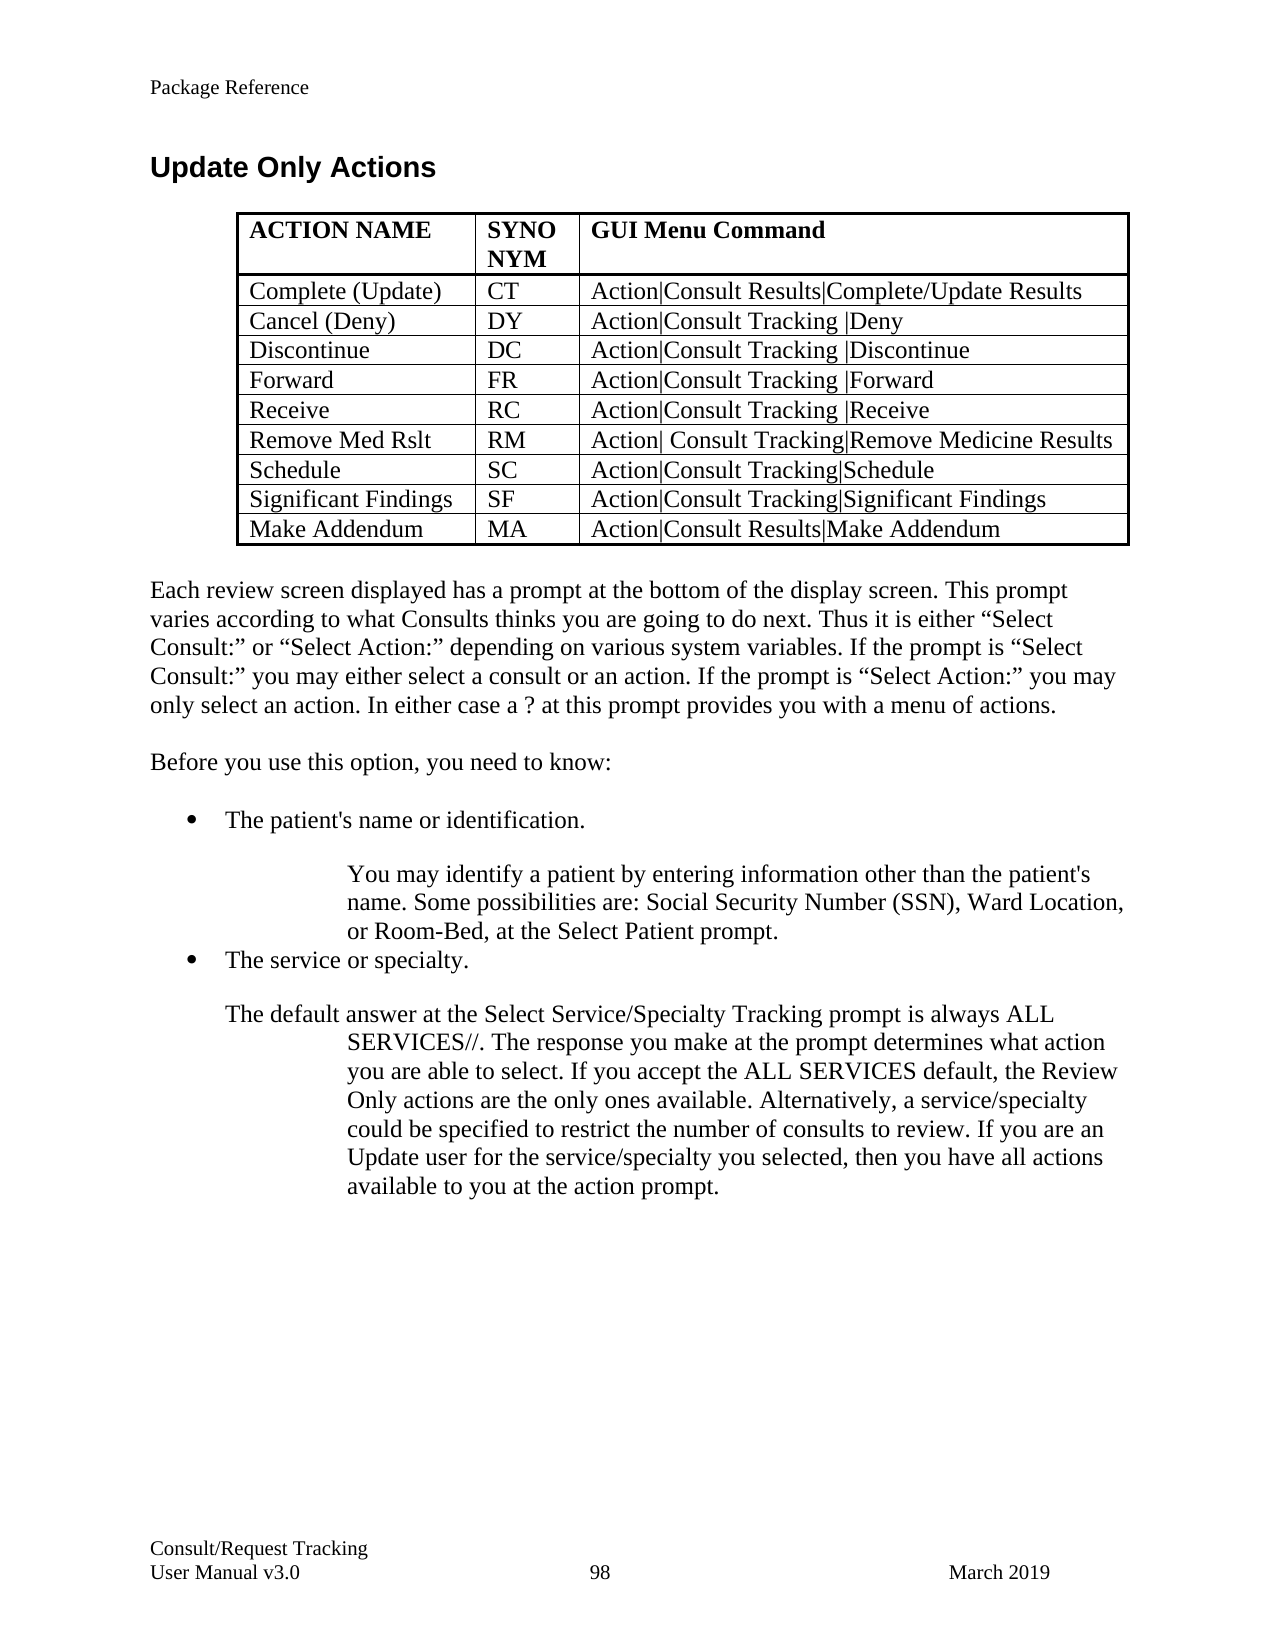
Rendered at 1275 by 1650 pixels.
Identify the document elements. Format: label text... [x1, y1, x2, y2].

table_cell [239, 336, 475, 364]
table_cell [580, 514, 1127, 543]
list The patient's name or identification. [187, 805, 1125, 834]
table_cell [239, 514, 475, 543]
text Each review screen displayed has a prompt at the bottom of the display screen. This prompt varies according to what Consults thinks you are going to do next. Thus it is either “Select Consult:” or “Select Action:” depending on various system variables. If the prompt is “Select Consult:” you may either select a consult or an action. If the prompt is “Select Action:” you may only select an action. In either case a ? at this prompt provides you with a menu of actions. [150, 575, 1125, 719]
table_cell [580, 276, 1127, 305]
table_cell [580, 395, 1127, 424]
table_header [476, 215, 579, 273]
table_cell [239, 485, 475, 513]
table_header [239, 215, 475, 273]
text You may identify a patient by entering information other than the patient's name. Some possibilities are: Social Security Number (SSN), Ward Location, or Room-Bed, at the Select Patient prompt. [225, 859, 1125, 945]
subtitle Update Only Actions [150, 150, 1125, 183]
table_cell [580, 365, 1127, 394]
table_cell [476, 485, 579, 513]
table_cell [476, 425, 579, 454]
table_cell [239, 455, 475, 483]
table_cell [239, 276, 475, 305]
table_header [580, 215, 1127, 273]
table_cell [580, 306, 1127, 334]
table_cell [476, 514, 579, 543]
text The default answer at the Select Service/Specialty Tracking prompt is always ALL SERVICES//. The response you make at the prompt determines what action you are able to select. If you accept the ALL SERVICES default, the Review Only actions are the only ones available. Alternatively, a service/specialty could be specified to restrict the number of consults to review. If you are an Update user for the service/specialty you selected, then you have all actions available to you at the action prompt. [225, 999, 1125, 1200]
text Before you use this option, you need to know: [150, 747, 1125, 776]
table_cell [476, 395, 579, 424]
list The service or specialty. [187, 945, 1125, 974]
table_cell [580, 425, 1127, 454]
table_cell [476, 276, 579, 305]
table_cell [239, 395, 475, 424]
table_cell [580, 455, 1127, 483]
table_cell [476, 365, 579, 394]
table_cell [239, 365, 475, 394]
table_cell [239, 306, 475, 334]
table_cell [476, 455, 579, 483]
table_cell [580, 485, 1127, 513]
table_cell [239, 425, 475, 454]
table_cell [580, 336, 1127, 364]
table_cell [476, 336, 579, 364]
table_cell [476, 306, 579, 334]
